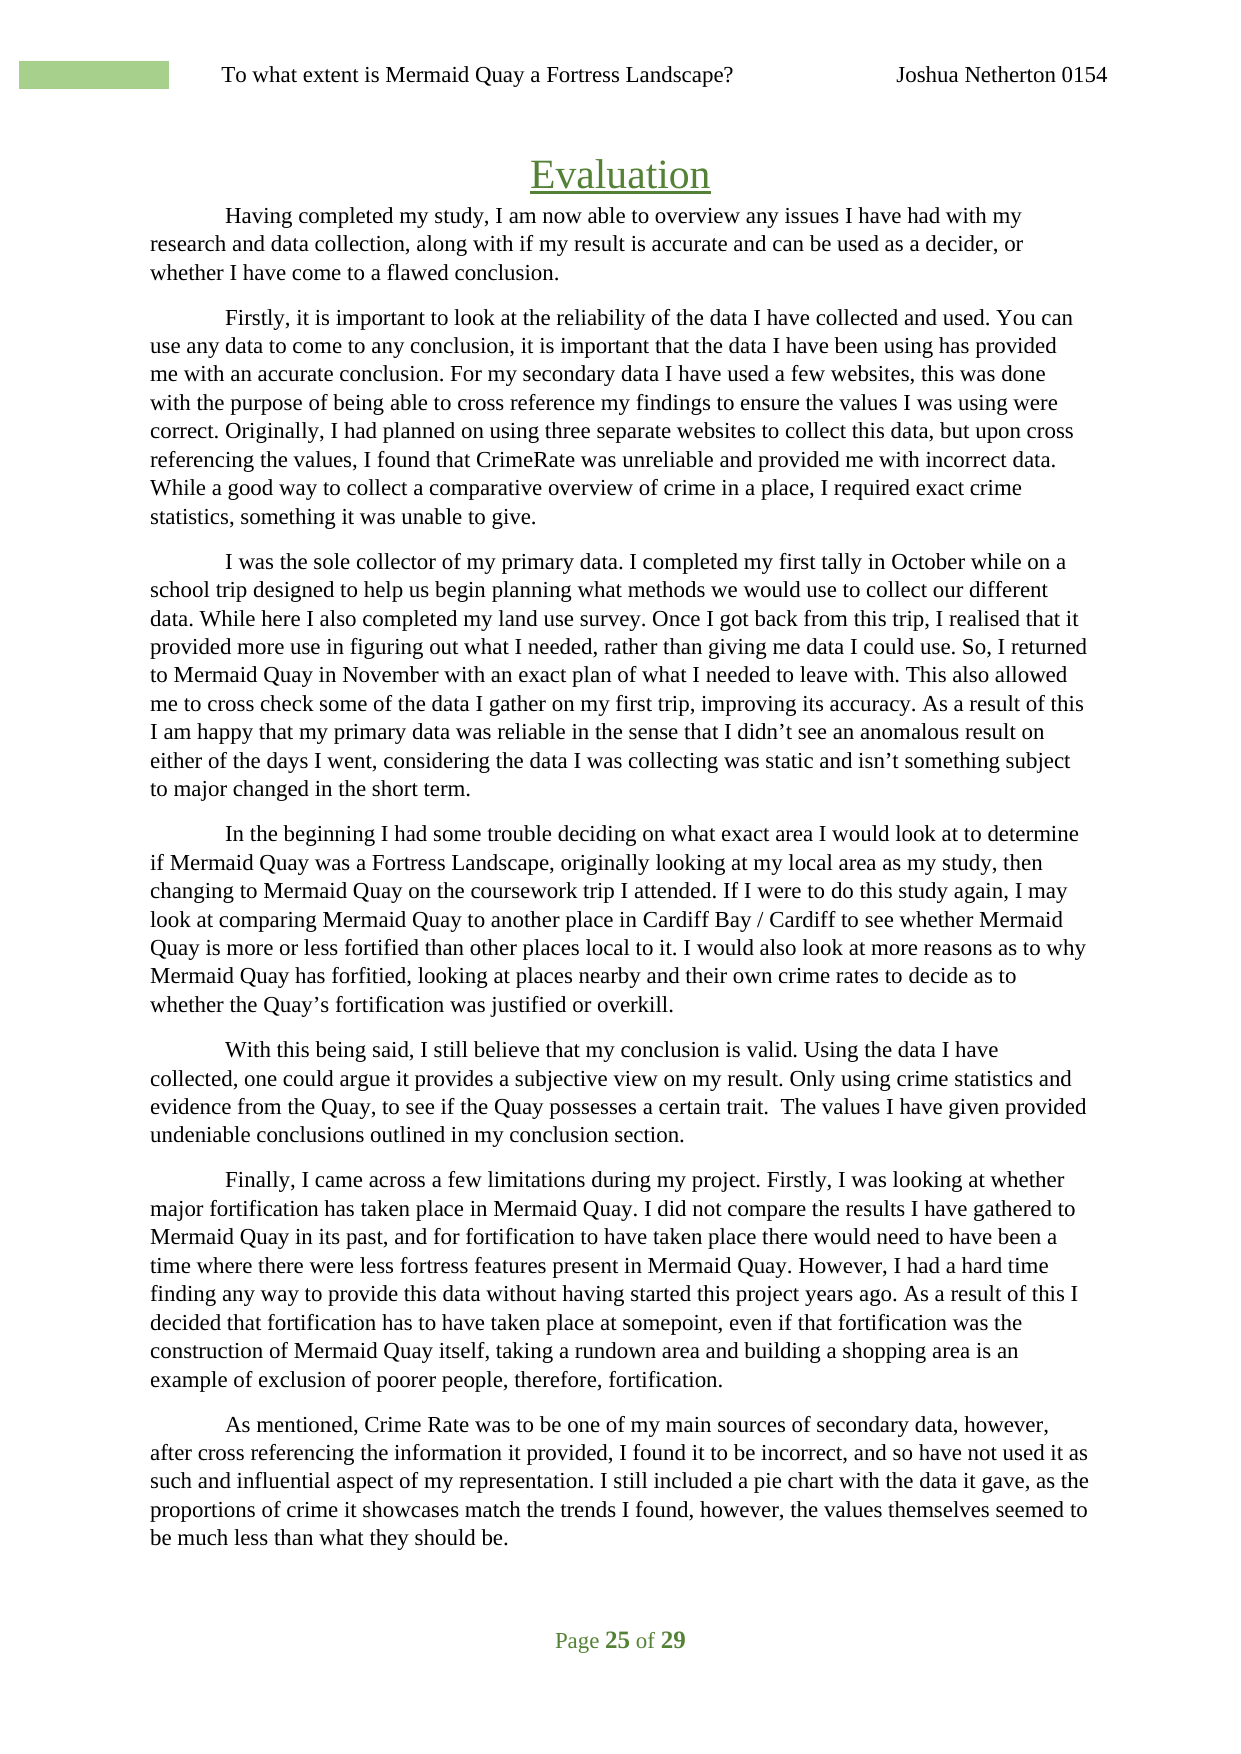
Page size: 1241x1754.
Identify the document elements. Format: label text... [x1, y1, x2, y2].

text With this being said, I still believe that my conclusion is valid. Using the data I have collected, one could argue it provides a subjective view on my result. Only using crime statistics and evidence from the Quay, to see if the Quay possesses a certain trait. The values I have given provided undeniable conclusions outlined in my conclusion section. [150, 1036, 1090, 1148]
text I was the sole collector of my primary data. I completed my first tally in October while on a school trip designed to help us begin planning what methods we would use to collect our different data. While here I also completed my land use survey. Once I got back from this trip, I realised that it provided more use in figuring out what I needed, rather than giving me data I could use. So, I returned to Mermaid Quay in November with an exact plan of what I needed to leave with. This also allowed me to cross check some of the data I gather on my first trip, improving its accuracy. As a result of this I am happy that my primary data was reliable in the sense that I didn’t see an anomalous result on either of the days I went, considering the data I was collecting was static and isn’t something subject to major changed in the short term. [150, 548, 1090, 802]
text Finally, I came across a few limitations during my project. Firstly, I was looking at whether major fortification has taken place in Mermaid Quay. I did not compare the results I have gathered to Mermaid Quay in its past, and for fortification to have taken place there would need to have been a time where there were less fortress features present in Mermaid Quay. However, I had a hard time finding any way to provide this data without having started this project years ago. As a result of this I decided that fortification has to have taken place at somepoint, even if that fortification was the construction of Mermaid Quay itself, taking a rundown area and building a shopping area is an example of exclusion of poorer people, therefore, fortification. [150, 1167, 1090, 1392]
text In the beginning I had some trouble deciding on what exact area I would look at to determine if Mermaid Quay was a Fortress Landscape, originally looking at my local area as my study, then changing to Mermaid Quay on the coursework trip I attended. If I were to do this study again, I may look at comparing Mermaid Quay to another place in Cardiff Bay / Cardiff to see whether Mermaid Quay is more or less fortified than other places local to it. I would also look at more reasons as to why Mermaid Quay has forfitied, looking at places nearby and their own crime rates to decide as to whether the Quay’s fortification was justified or overkill. [150, 820, 1090, 1017]
text As mentioned, Crime Rate was to be one of my main sources of secondary data, however, after cross referencing the information it provided, I found it to be incorrect, and so have not used it as such and influential aspect of my representation. I still included a pie chart with the data it gave, as the proportions of crime it showcases match the trends I found, however, the values themselves seemed to be much less than what they should be. [150, 1411, 1090, 1551]
text Having completed my study, I am now able to overview any issues I have had with my research and data collection, along with if my result is accurate and can be used as a decider, or whether I have come to a flawed conclusion. [150, 202, 1090, 285]
text Firstly, it is important to look at the reliability of the data I have collected and used. You can use any data to come to any conclusion, it is important that the data I have been using has provided me with an accurate conclusion. For my secondary data I have used a few websites, this was done with the purpose of being able to cross reference my findings to ensure the values I was using were correct. Originally, I had planned on using three separate websites to collect this data, but upon cross referencing the values, I found that CrimeRate was unreliable and provided me with incorrect data. While a good way to collect a comparative overview of crime in a place, I required exact crime statistics, something it was unable to give. [150, 304, 1090, 529]
subtitle Evaluation [150, 150, 1090, 198]
